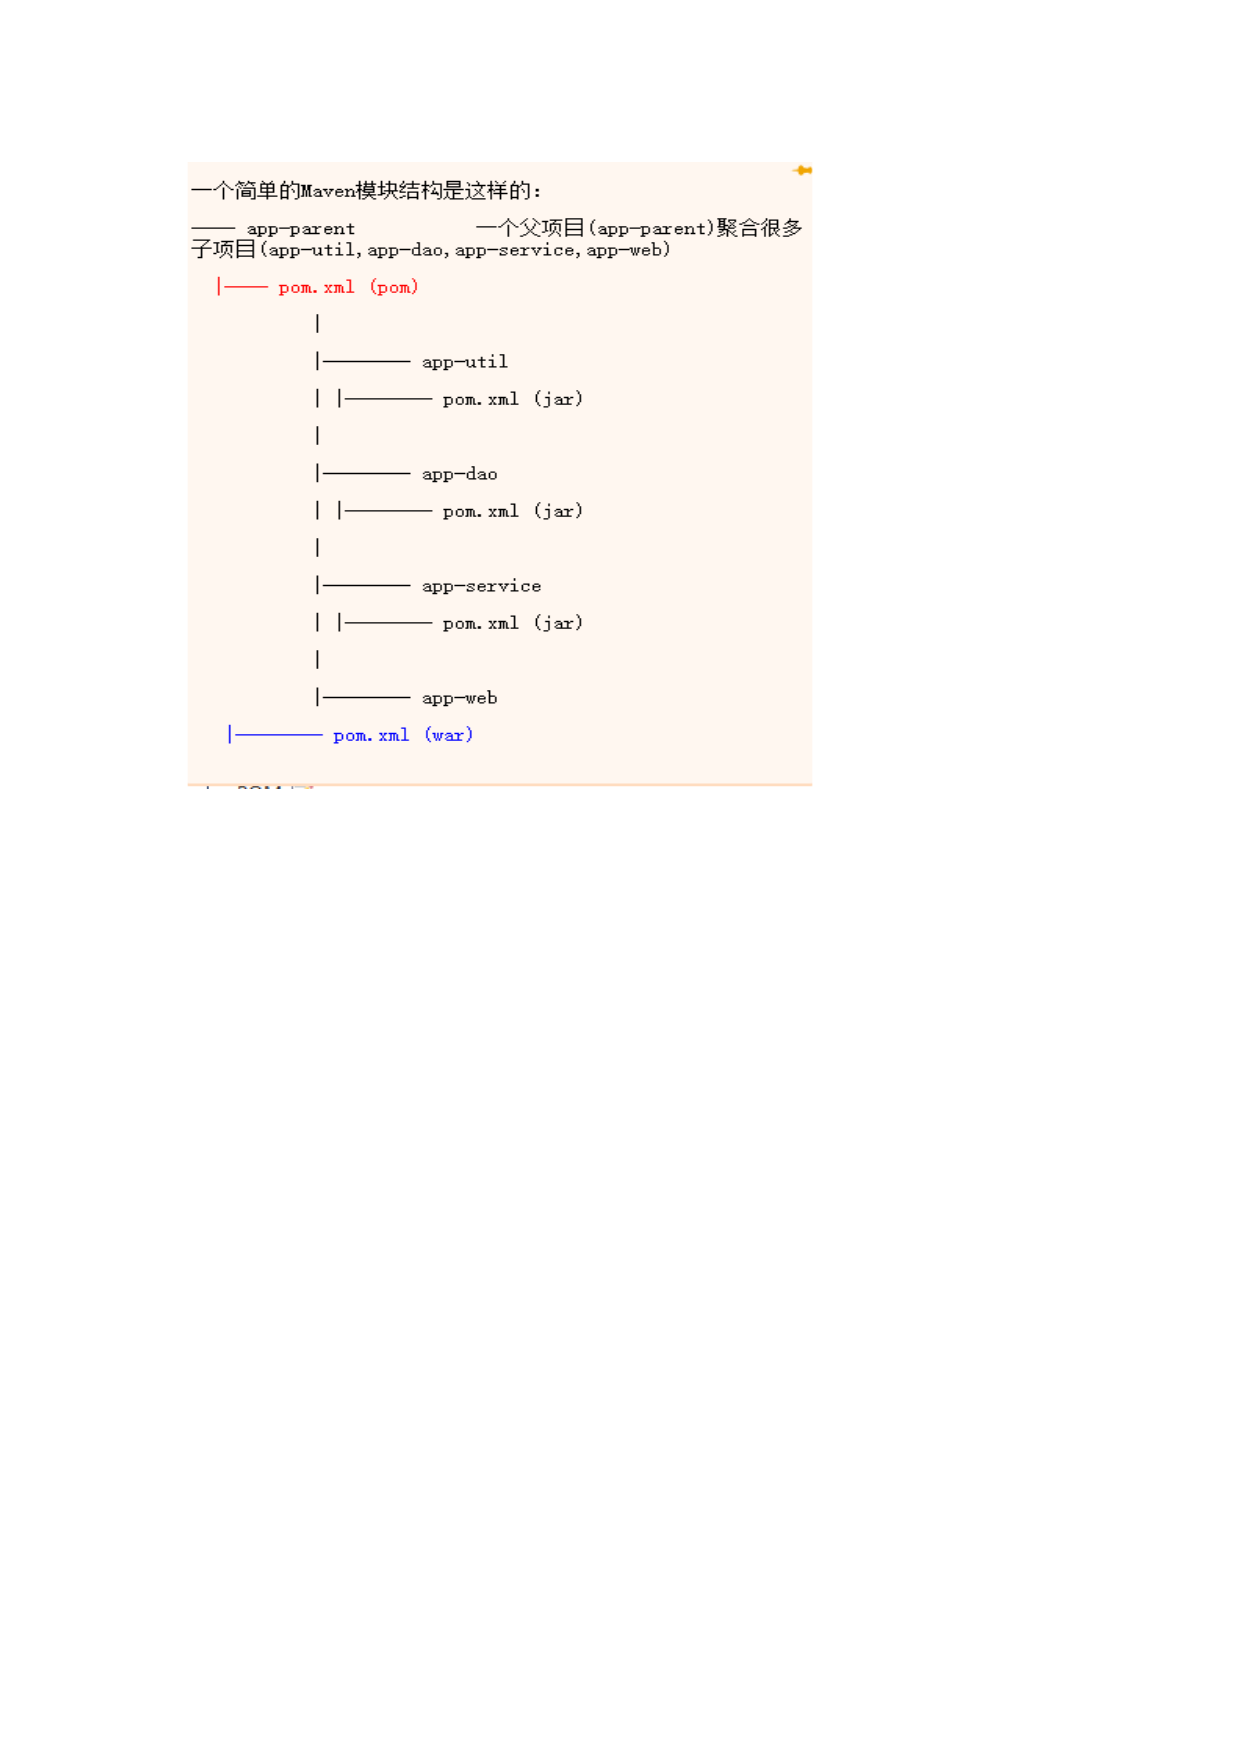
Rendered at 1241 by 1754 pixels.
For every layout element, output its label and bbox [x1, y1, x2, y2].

picture [187, 162, 813, 789]
